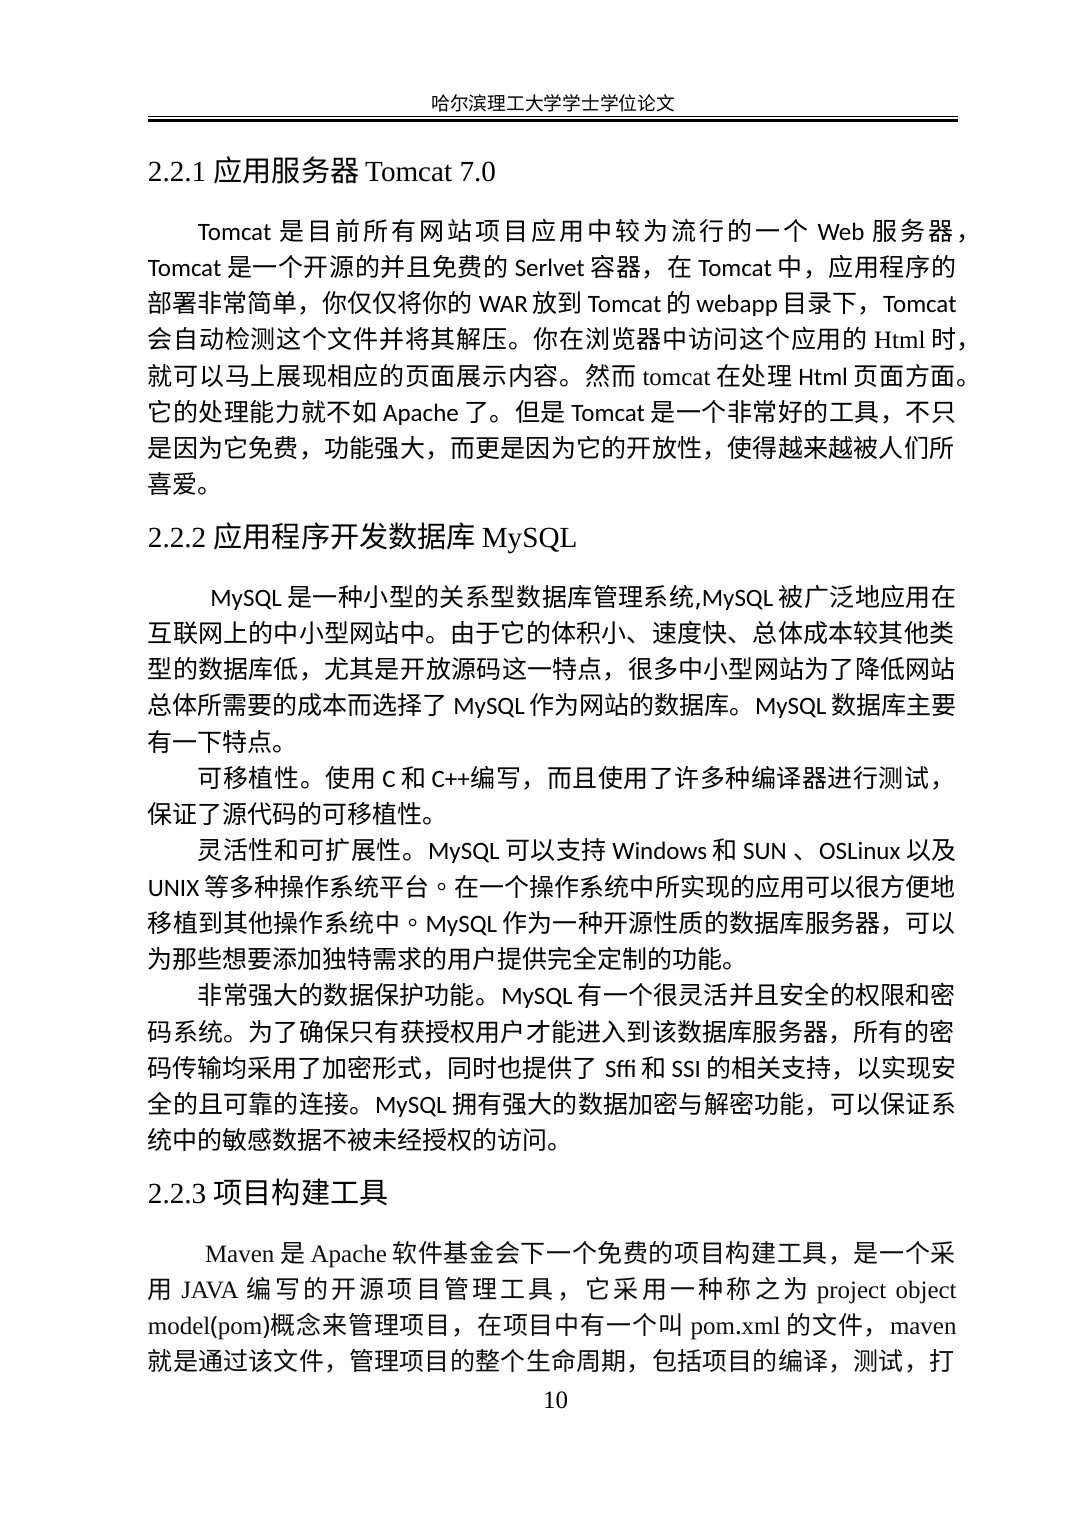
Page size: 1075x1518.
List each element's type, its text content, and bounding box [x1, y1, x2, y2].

text 灵活性和可扩展性。MySQL可以支持Windows和SUN 、OSLinux以及UNIX等多种操作系统平台。在一个操作系统中所实现的应用可以很方便地移植到其他操作系统中。MySQL作为一种开源性质的数据库服务器，可以为那些想要添加独特需求的用户提供完全定制的功能。 [148, 831, 957, 976]
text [148, 1233, 957, 1378]
text 非常强大的数据保护功能。MySQL有一个很灵活并且安全的权限和密码系统。为了确保只有获授权用户才能进入到该数据库服务器，所有的密码传输均采用了加密形式，同时也提供了 Sffi和SSI的相关支持，以实现安全的且可靠的连接。MySQL拥有强大的数据加密与解密功能，可以保证系统中的敏感数据不被未经授权的访问。 [148, 976, 957, 1157]
subtitle 应用服务器Tomcat 7.0 [148, 148, 957, 190]
text Tomcat是目前所有网站项目应用中较为流行的一个Web服务器，Tomcat是一个开源的并且免费的Serlvet容器，在Tomcat中，应用程序的部署非常简单，你仅仅将你的WAR放到Tomcat的webapp目录下，Tomcat会自动检测这个文件并将其解压。你在浏览器中访问这个应用的Html时，就可以马上展现相应的页面展示内容。然而tomcat在处理Html页面方面。它的处理能力就不如Apache了。但是Tomcat是一个非常好的工具，不只是因为它免费，功能强大，而更是因为它的开放性，使得越来越被人们所喜爱。 [148, 211, 957, 501]
text MySQL是一种小型的关系型数据库管理系统,MySQL被广泛地应用在互联网上的中小型网站中。由于它的体积小、速度快、总体成本较其他类型的数据库低，尤其是开放源码这一特点，很多中小型网站为了降低网站总体所需要的成本而选择了MySQL作为网站的数据库。MySQL数据库主要有一下特点。 [148, 577, 957, 758]
text 可移植性。使用C和C++编写，而且使用了许多种编译器进行测试，保证了源代码的可移植性。 [148, 758, 957, 831]
subtitle 应用程序开发数据库MySQL [148, 514, 957, 556]
subtitle 项目构建工具 [148, 1169, 957, 1212]
